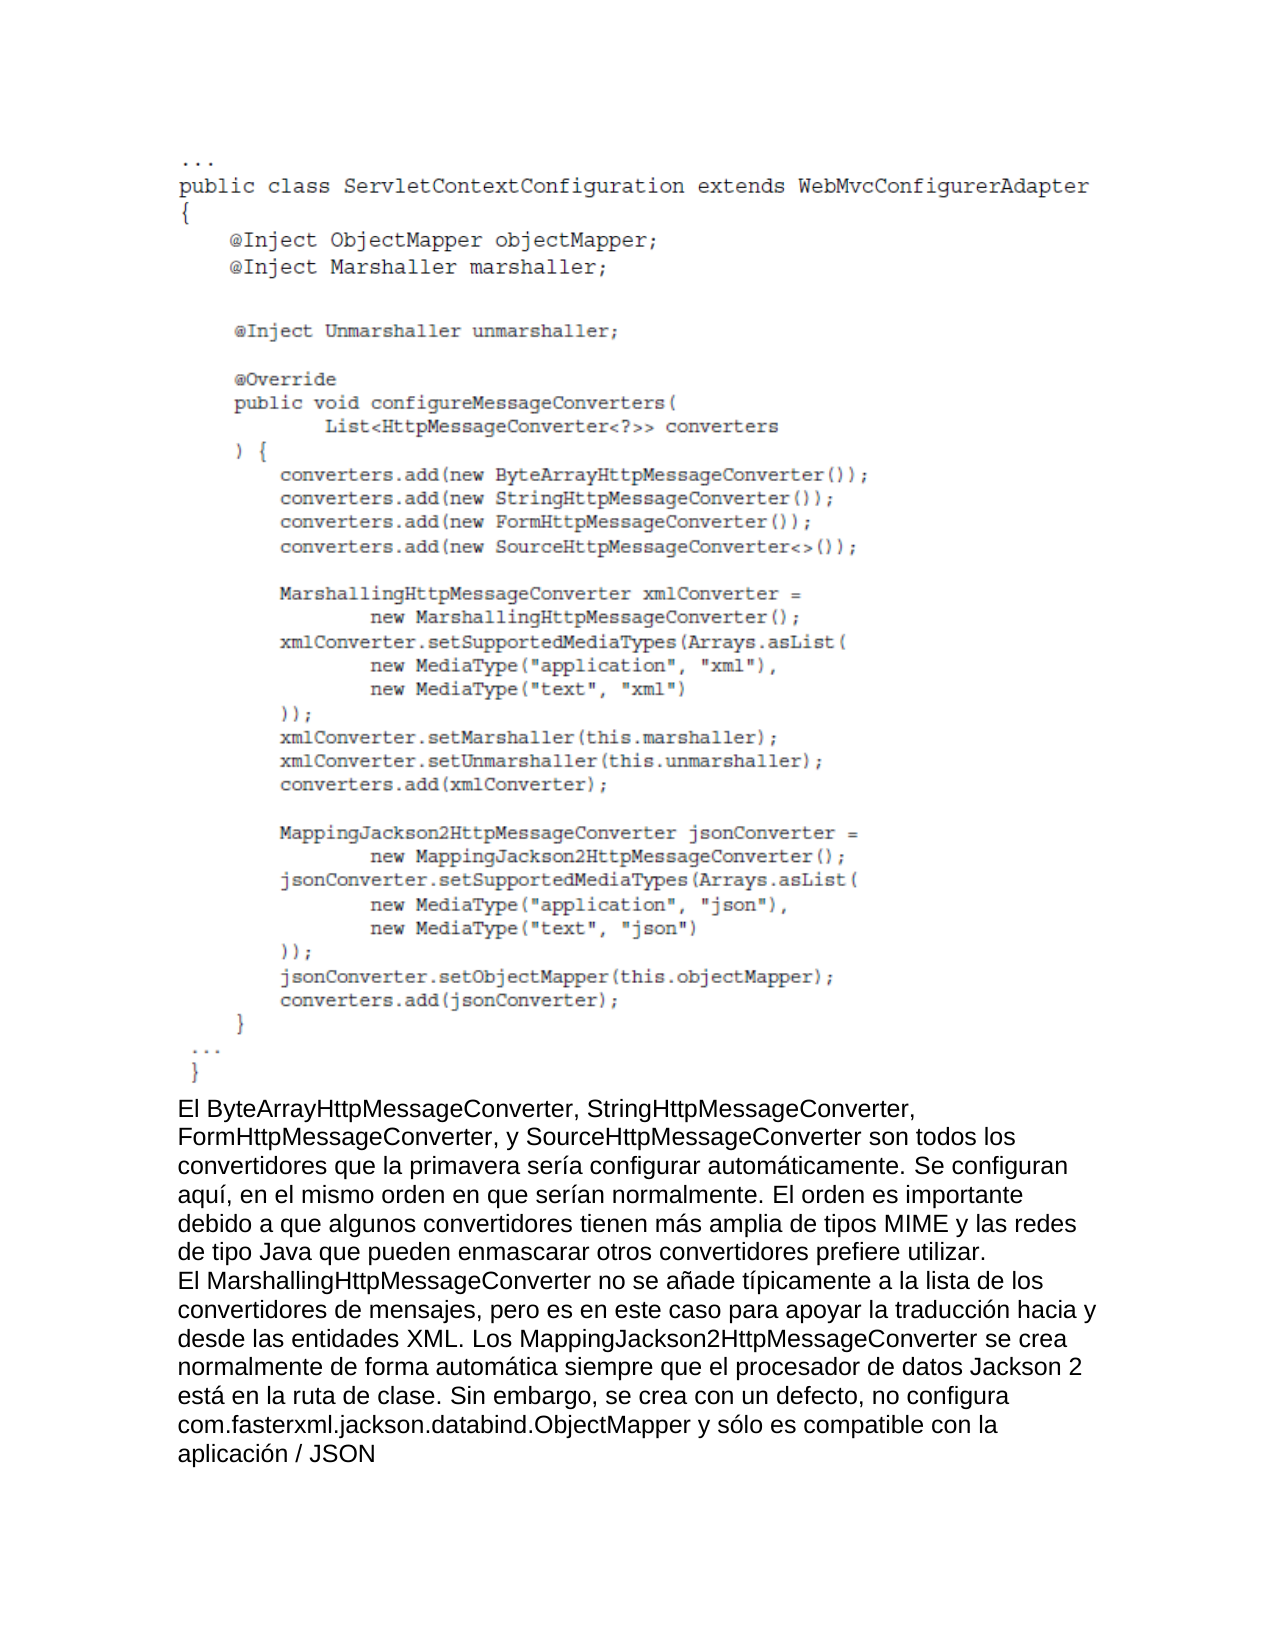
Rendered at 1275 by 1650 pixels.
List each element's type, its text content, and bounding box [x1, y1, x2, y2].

text El MarshallingHttpMessageConverter no se añade típicamente a la lista de los convertidores de mensajes, pero es en este caso para apoyar la traducción hacia y desde las entidades XML. Los MappingJackson2HttpMessageConverter se crea normalmente de forma automática siempre que el procesador de datos Jackson 2 está en la ruta de clase. Sin embargo, se crea con un defecto, no configura com.fasterxml.jackson.databind.ObjectMapper y sólo es compatible con la aplicación / JSON [177, 1266, 1098, 1467]
picture [177, 147, 1098, 1094]
text El ByteArrayHttpMessageConverter, StringHttpMessageConverter, FormHttpMessageConverter, y SourceHttpMessageConverter son todos los convertidores que la primavera sería configurar automáticamente. Se configuran aquí, en el mismo orden en que serían normalmente. El orden es importante debido a que algunos convertidores tienen más amplia de tipos MIME y las redes de tipo Java que pueden enmascarar otros convertidores prefiere utilizar. [177, 1093, 1098, 1266]
